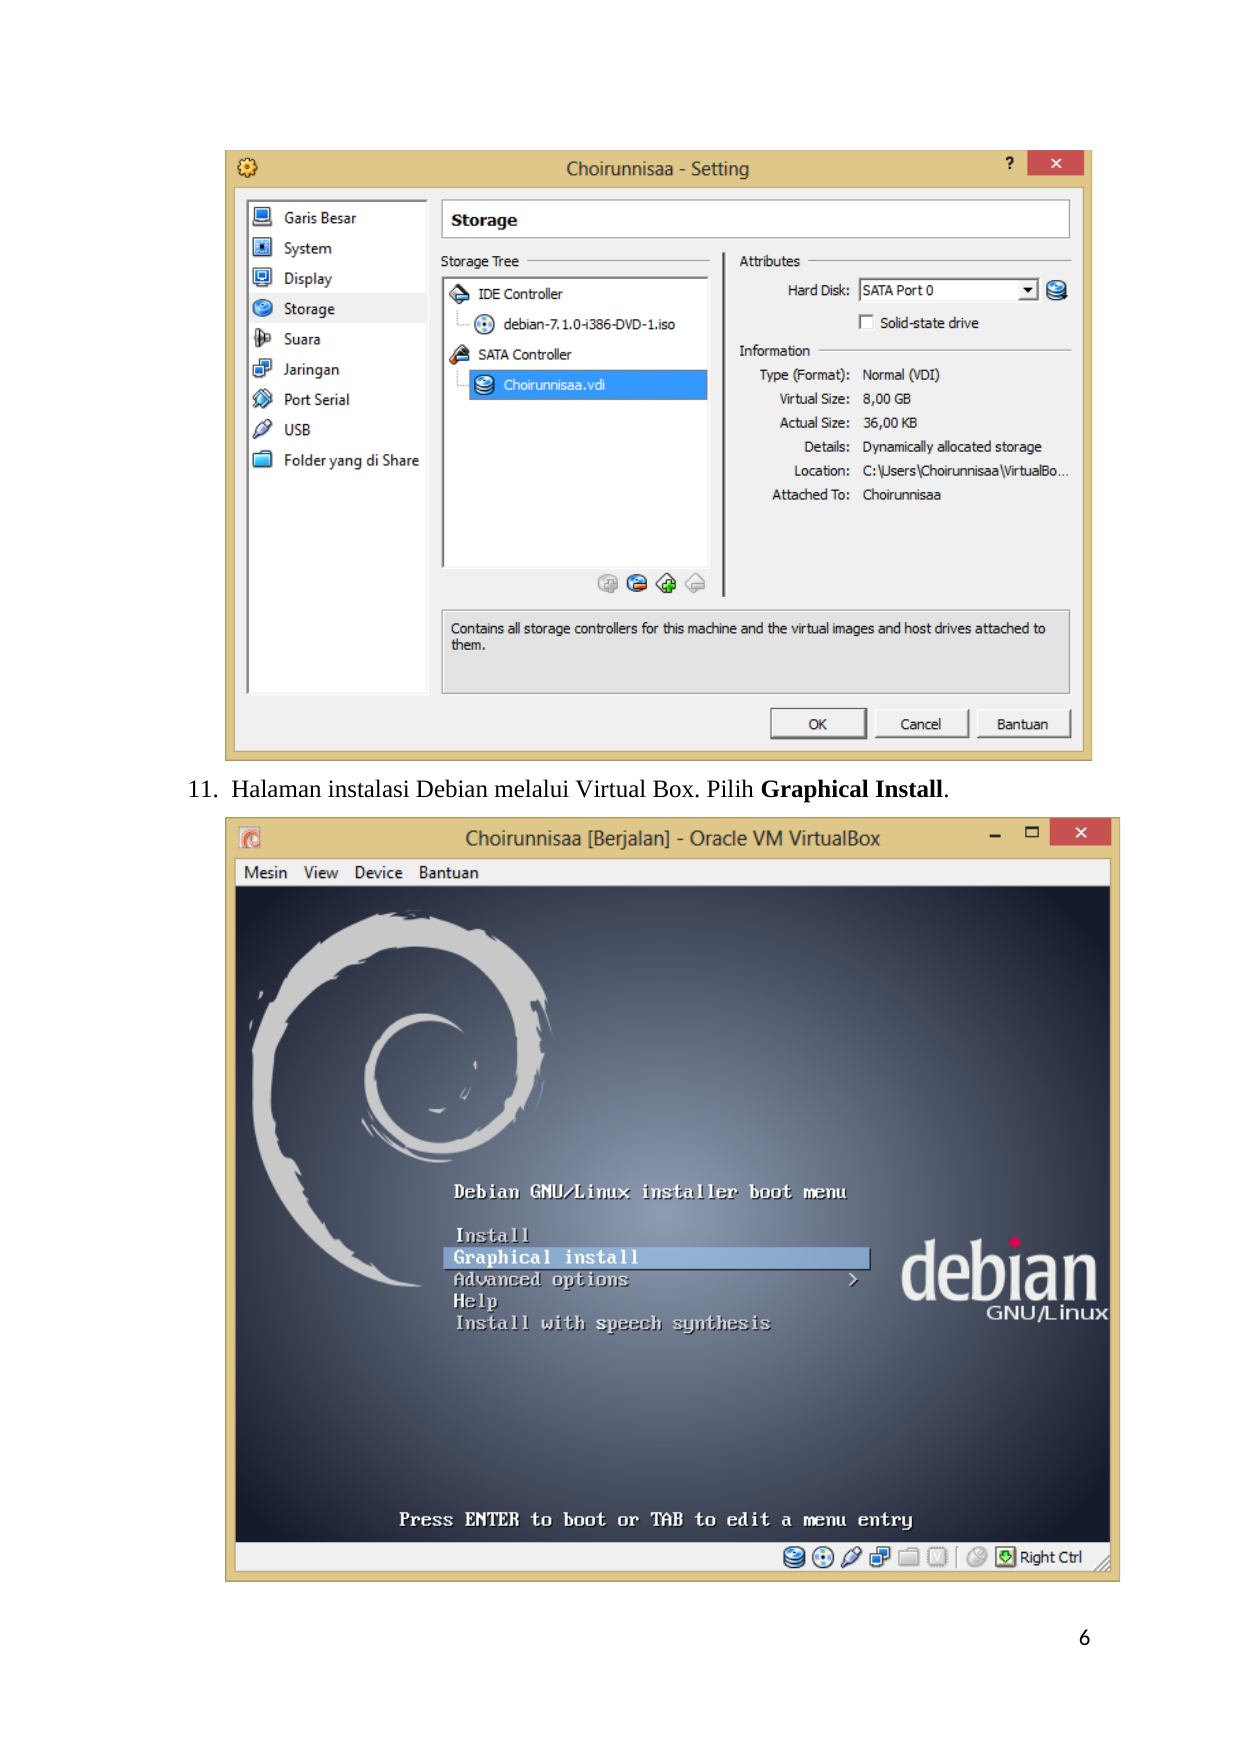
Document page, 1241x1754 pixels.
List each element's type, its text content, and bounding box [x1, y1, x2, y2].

picture [225, 150, 1093, 761]
list Halaman instalasi Debian melalui Virtual Box. Pilih Graphical Install. [187, 774, 1090, 803]
picture [225, 817, 1121, 1582]
